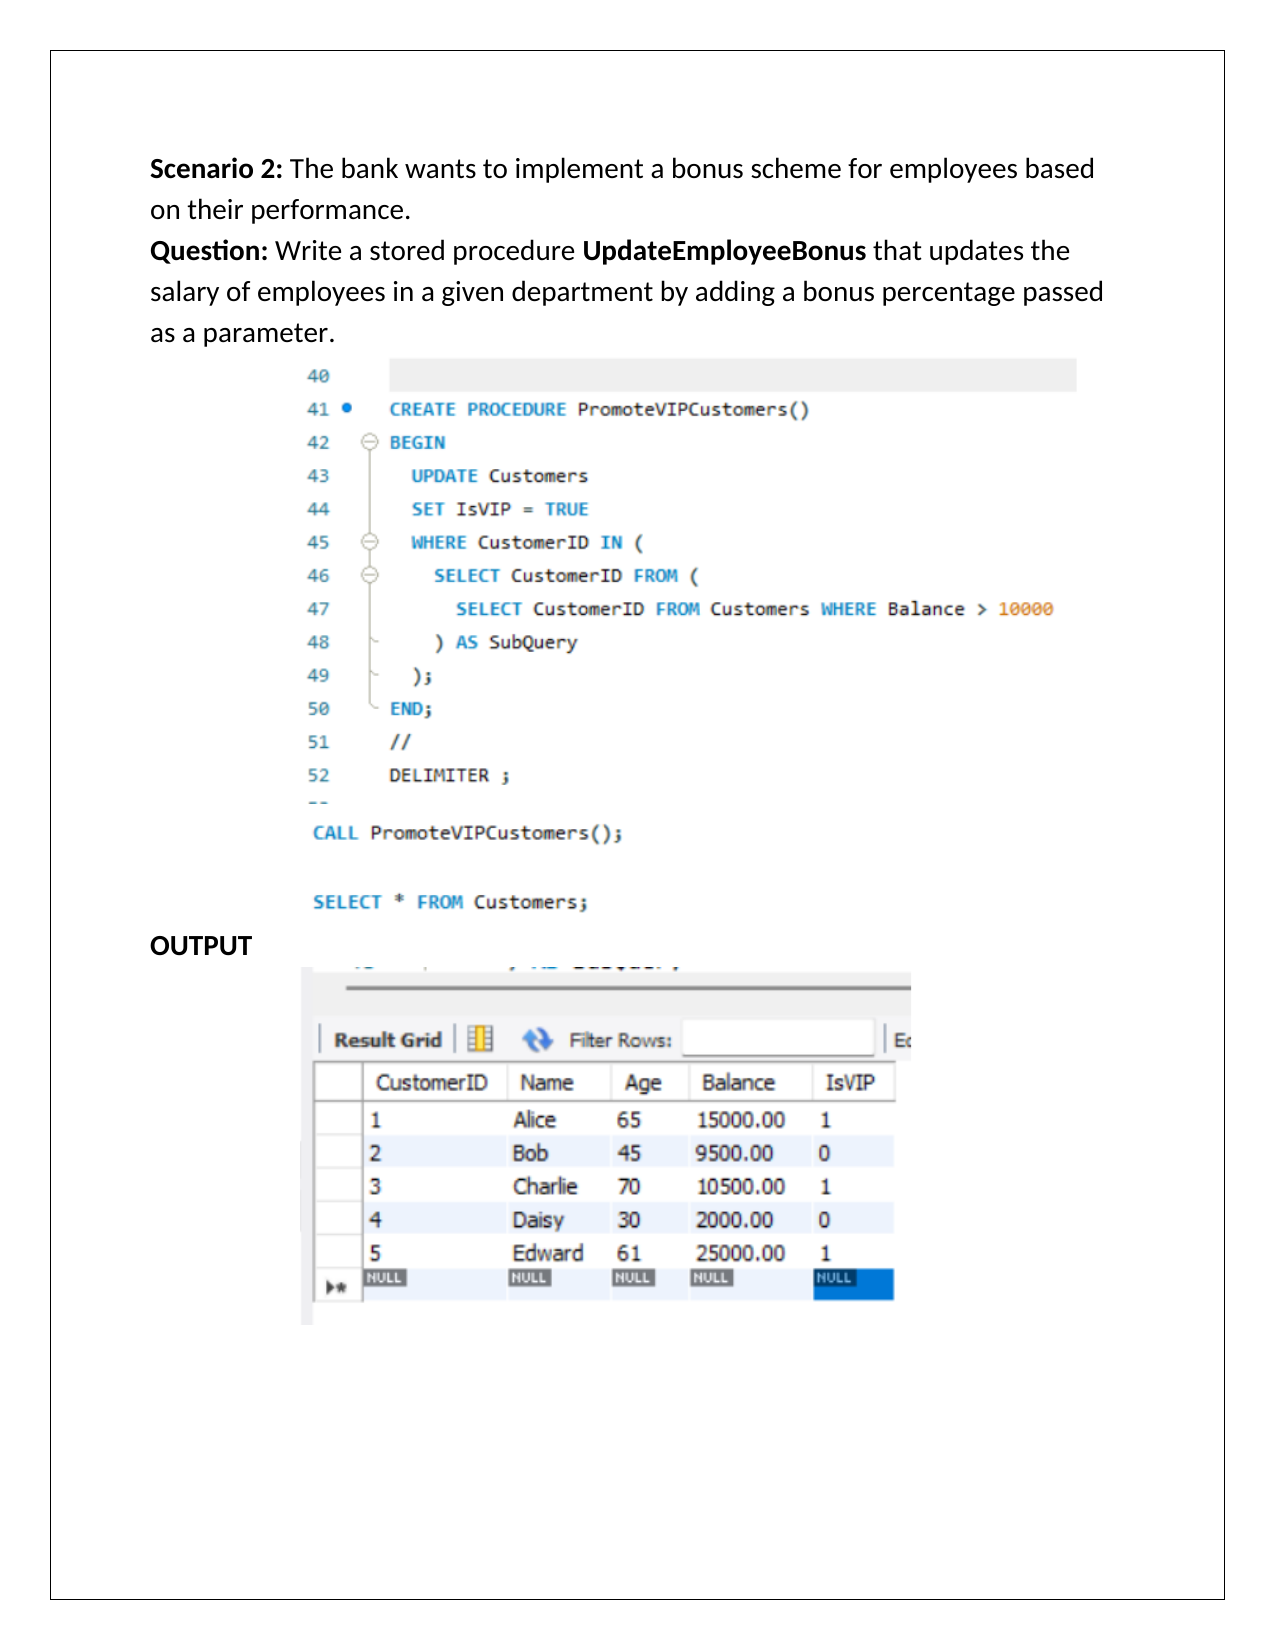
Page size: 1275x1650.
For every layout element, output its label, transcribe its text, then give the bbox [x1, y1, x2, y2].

picture [300, 354, 1077, 804]
picture [300, 967, 912, 1325]
text OUTPUT [150, 927, 1125, 963]
picture [300, 807, 661, 923]
text Scenario 2: The bank wants to implement a bonus scheme for employees based on their performance. Question: Write a stored procedure UpdateEmployeeBonus that updates the salary of employees in a given department by adding a bonus percentage passed as a parameter. [150, 150, 1125, 349]
